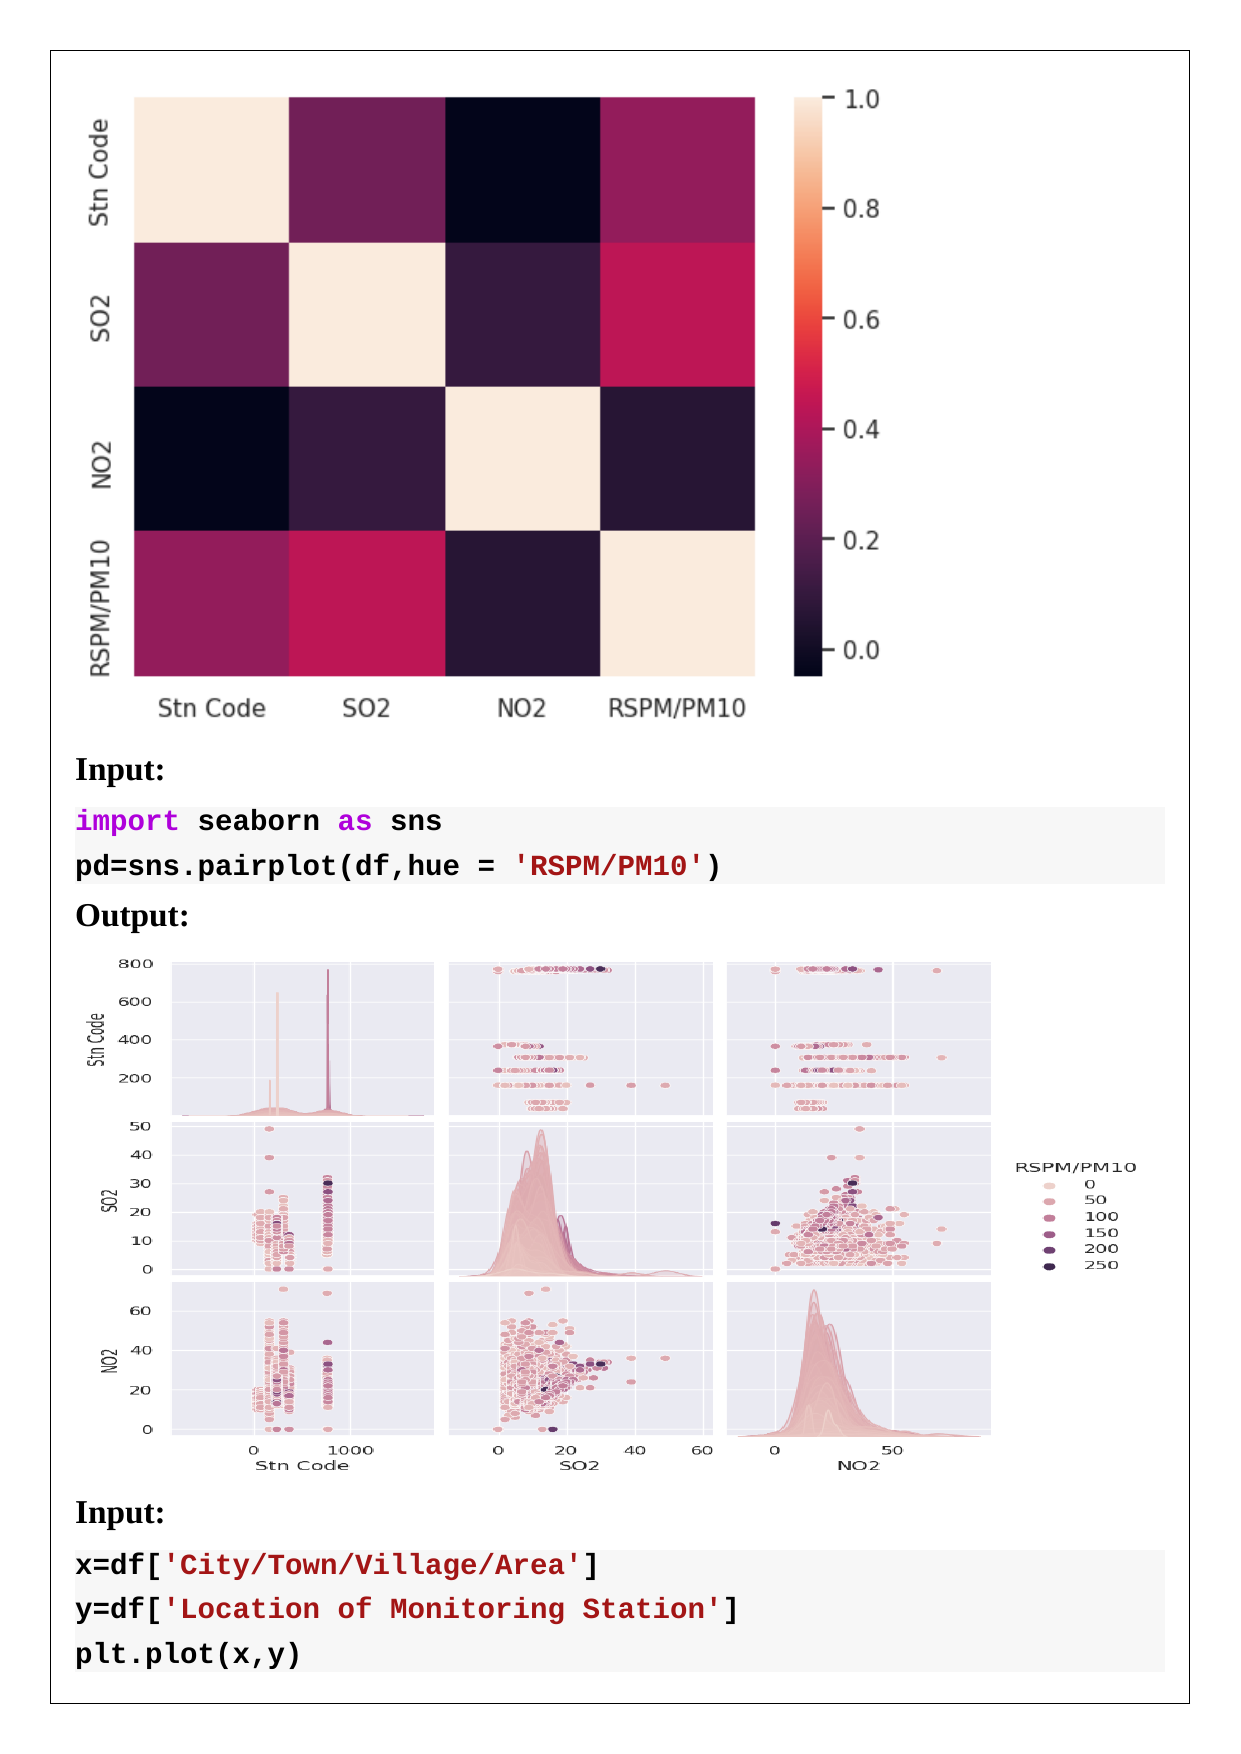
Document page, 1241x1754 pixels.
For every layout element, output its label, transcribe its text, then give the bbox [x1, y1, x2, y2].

picture [75, 953, 1154, 1480]
text import seaborn as sns [75, 807, 1165, 839]
text pd=sns.pairplot(df,hue = 'RSPM/PM10') [75, 851, 1165, 884]
text Input: [75, 749, 1165, 787]
text plt.plot(x,y) [75, 1639, 1165, 1672]
text x=df['City/Town/Village/Area'] [75, 1550, 1165, 1583]
picture [75, 75, 896, 736]
text y=df['Location of Monitoring Station'] [75, 1595, 1165, 1628]
text Input: [75, 1493, 1165, 1531]
text Output: [75, 896, 1165, 934]
